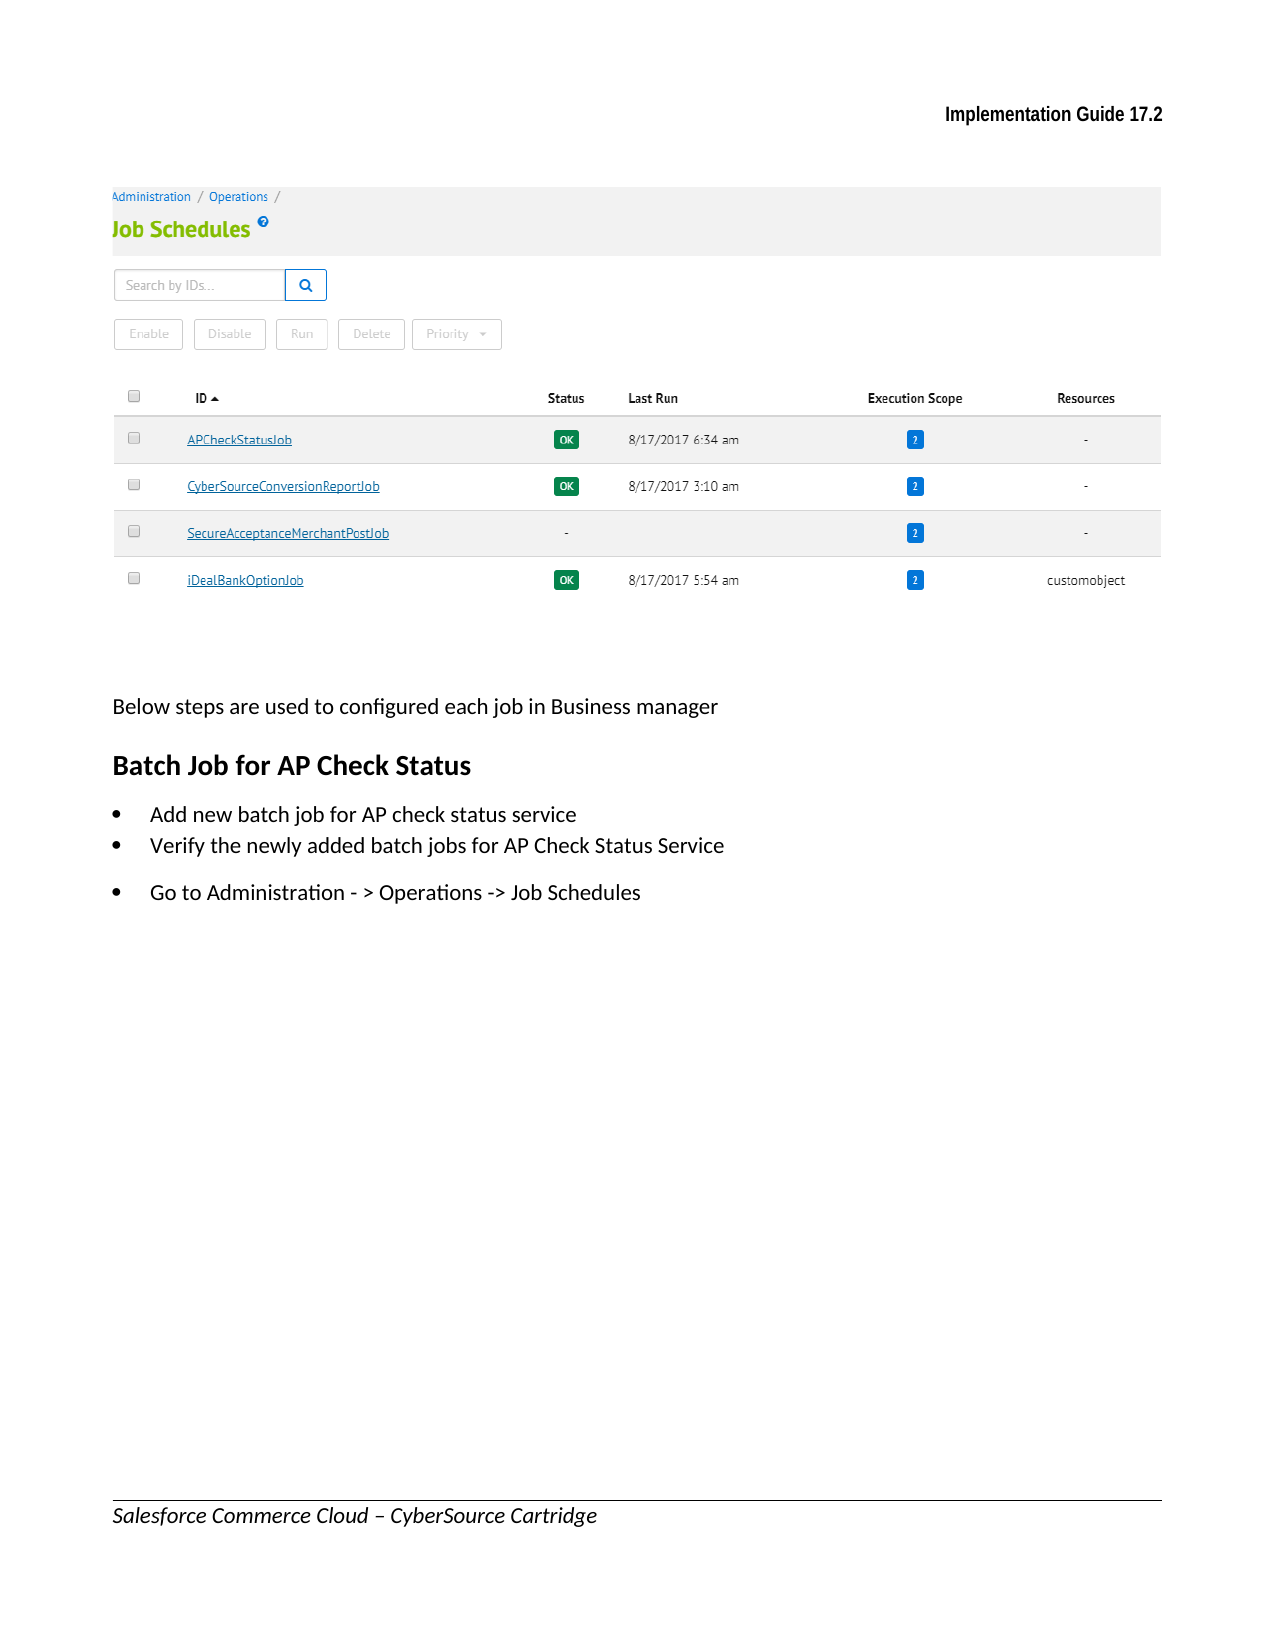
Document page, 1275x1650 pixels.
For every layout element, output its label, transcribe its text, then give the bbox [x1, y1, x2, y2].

list Go to Administration - > Operations -> Job Schedules [112, 878, 1162, 906]
list Add new batch job for AP check status service [112, 801, 1162, 828]
text Below steps are used to configured each job in Business manager [112, 692, 1162, 720]
subtitle Batch Job for AP Check Status [112, 747, 1162, 783]
list Verify the newly added batch jobs for AP Check Status Service [112, 831, 1162, 859]
picture [112, 187, 1161, 627]
